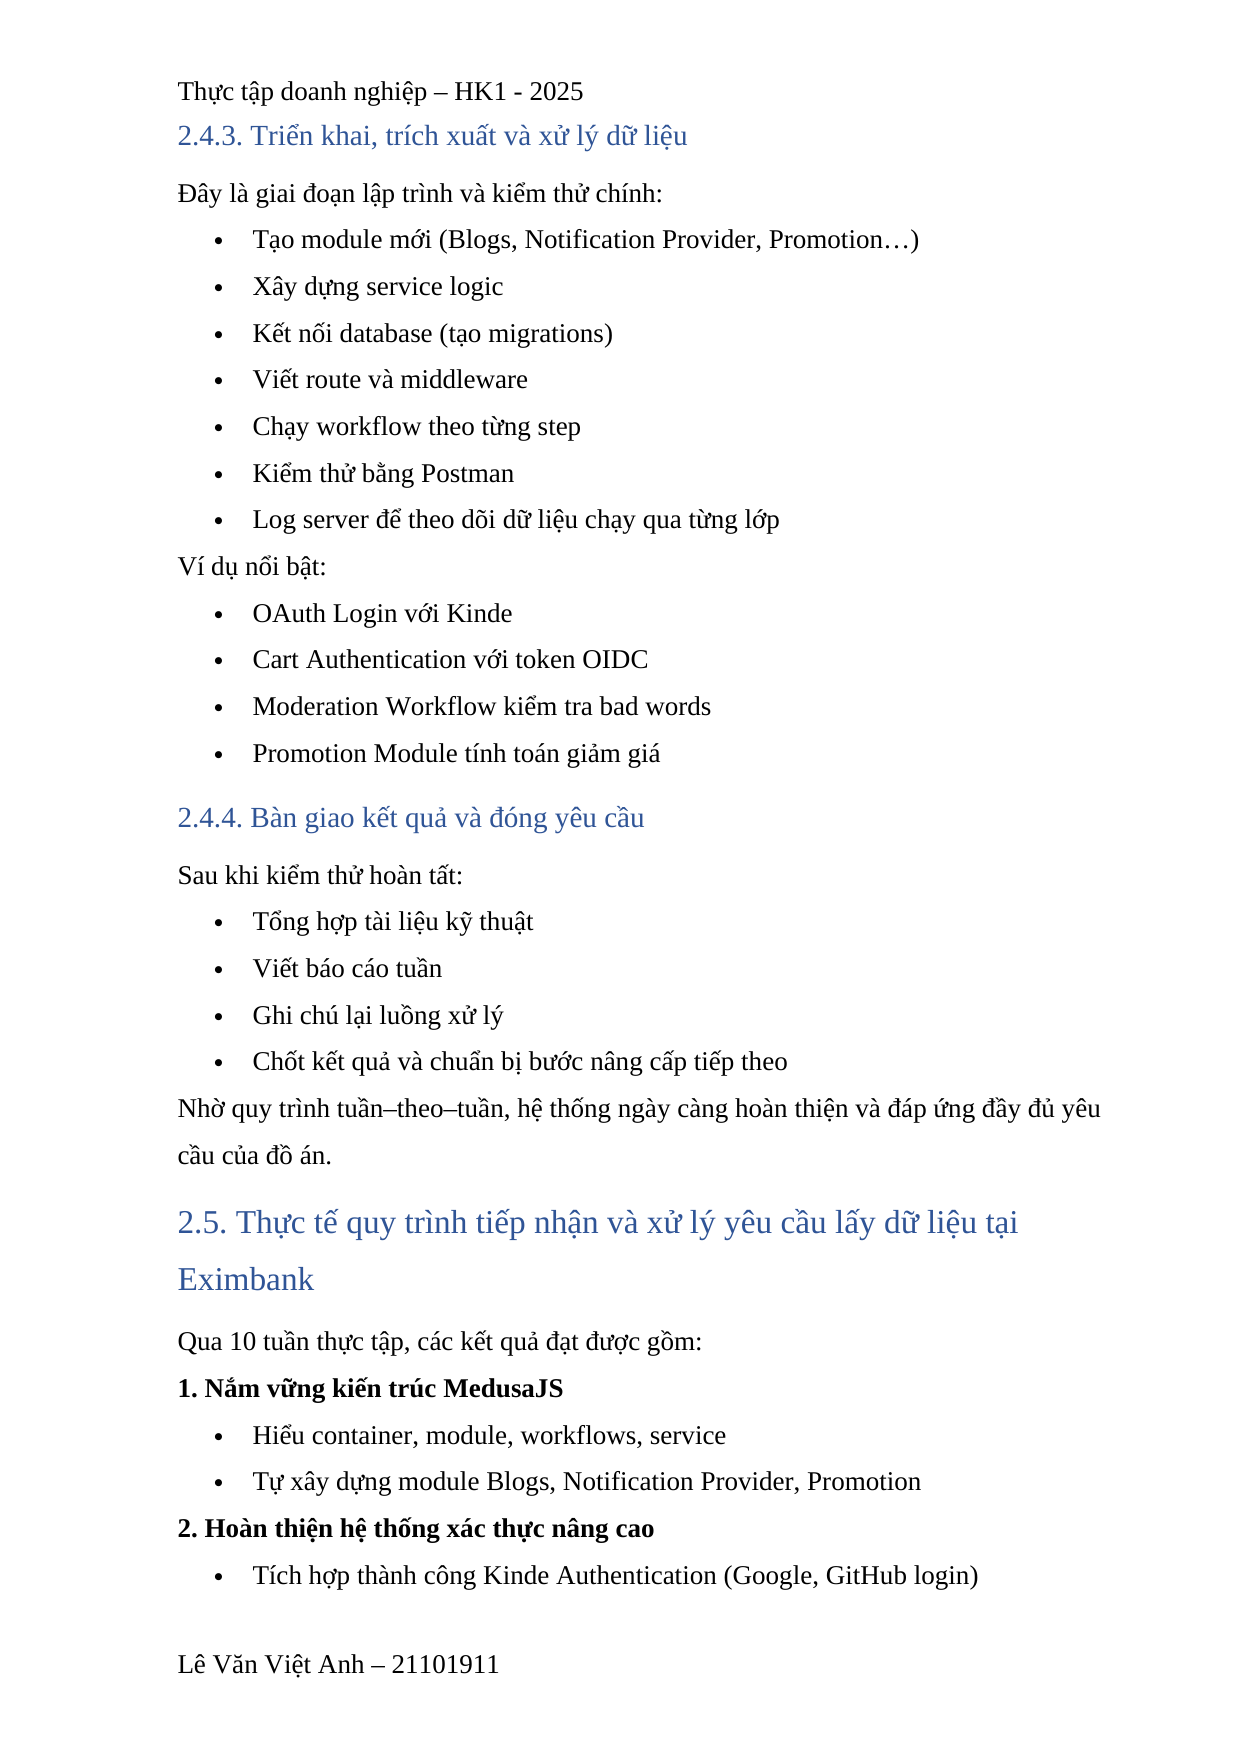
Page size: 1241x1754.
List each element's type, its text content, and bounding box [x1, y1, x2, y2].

subtitle 2.4.4. Bàn giao kết quả và đóng yêu cầu [177, 800, 1122, 834]
text Đây là giai đoạn lập trình và kiểm thử chính: [177, 177, 1122, 208]
list Kiểm thử bằng Postman [215, 457, 1122, 488]
text 2. Hoàn thiện hệ thống xác thực nâng cao [177, 1512, 1122, 1543]
list Moderation Workflow kiểm tra bad words [215, 690, 1122, 721]
list Promotion Module tính toán giảm giá [215, 737, 1122, 768]
subtitle 2.5. Thực tế quy trình tiếp nhận và xử lý yêu cầu lấy dữ liệu tại Eximbank [177, 1202, 1122, 1298]
list Viết báo cáo tuần [215, 952, 1122, 983]
list Ghi chú lại luồng xử lý [215, 999, 1122, 1030]
list Hiểu container, module, workflows, service [215, 1419, 1122, 1450]
list Log server để theo dõi dữ liệu chạy qua từng lớp [215, 503, 1122, 534]
list Viết route và middleware [215, 363, 1122, 394]
text 1. Nắm vững kiến trúc MedusaJS [177, 1372, 1122, 1403]
subtitle 2.4.3. Triển khai, trích xuất và xử lý dữ liệu [177, 118, 1122, 152]
text Sau khi kiểm thử hoàn tất: [177, 859, 1122, 890]
list Kết nối database (tạo migrations) [215, 317, 1122, 348]
list Tích hợp thành công Kinde Authentication (Google, GitHub login) [215, 1559, 1122, 1590]
list Tổng hợp tài liệu kỹ thuật [215, 905, 1122, 937]
list Xây dựng service logic [215, 270, 1122, 301]
text Qua 10 tuần thực tập, các kết quả đạt được gồm: [177, 1325, 1122, 1357]
text Ví dụ nổi bật: [177, 550, 1122, 581]
text Nhờ quy trình tuần–theo–tuần, hệ thống ngày càng hoàn thiện và đáp ứng đầy đủ yêu cầu của đồ án. [177, 1092, 1122, 1170]
list Cart Authentication với token OIDC [215, 643, 1122, 674]
list OAuth Login với Kinde [215, 597, 1122, 628]
list Tự xây dựng module Blogs, Notification Provider, Promotion [215, 1465, 1122, 1497]
list Chốt kết quả và chuẩn bị bước nâng cấp tiếp theo [215, 1045, 1122, 1077]
list Tạo module mới (Blogs, Notification Provider, Promotion…) [215, 223, 1122, 254]
list Chạy workflow theo từng step [215, 410, 1122, 441]
